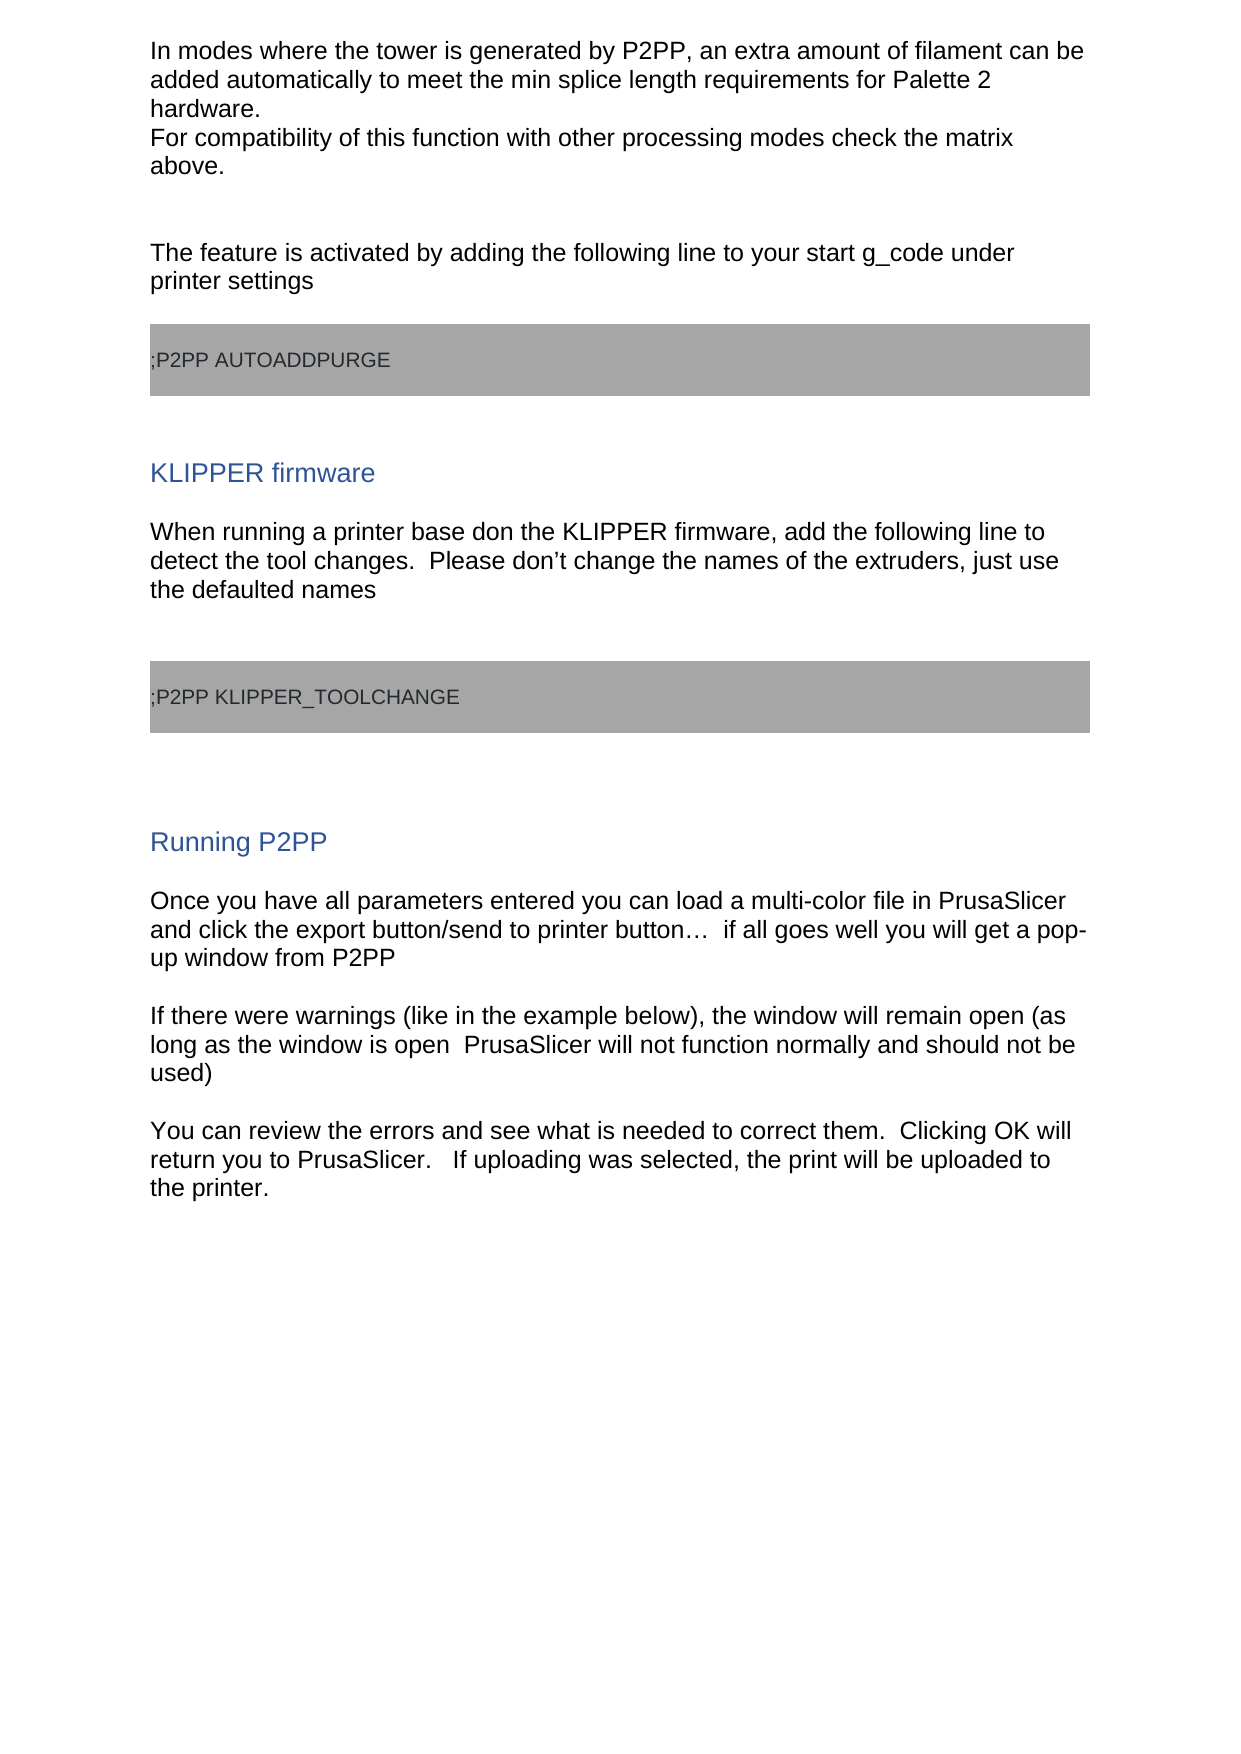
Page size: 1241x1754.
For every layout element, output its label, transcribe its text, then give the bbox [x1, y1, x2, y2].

text If there were warnings (like in the example below), the window will remain open (as long as the window is open PrusaSlicer will not function normally and should not be used) [150, 1001, 1090, 1087]
subtitle KLIPPER firmware [150, 457, 1090, 488]
text ;P2PP AUTOADDPURGE [150, 348, 1090, 372]
text ;P2PP KLIPPER_TOOLCHANGE [150, 685, 1090, 709]
text Once you have all parameters entered you can load a multi-color file in PrusaSlicer and click the export button/send to printer button… if all goes well you will get a pop-up window from P2PP [150, 886, 1090, 972]
text You can review the errors and see what is needed to correct them. Clicking OK will return you to PrusaSlicer. If uploading was selected, the print will be uploaded to the printer. [150, 1116, 1090, 1202]
text For compatibility of this function with other processing modes check the matrix above. [150, 122, 1090, 180]
text When running a printer base don the KLIPPER firmware, add the following line to detect the tool changes. Please don’t change the names of the extruders, just use the defaulted names [150, 517, 1090, 603]
subtitle Running P2PP [150, 826, 1090, 857]
text The feature is activated by adding the following line to your start g_code under printer settings [150, 237, 1090, 295]
text In modes where the tower is generated by P2PP, an extra amount of filament can be added automatically to meet the min splice length requirements for Palette 2 hardware. [150, 36, 1090, 122]
